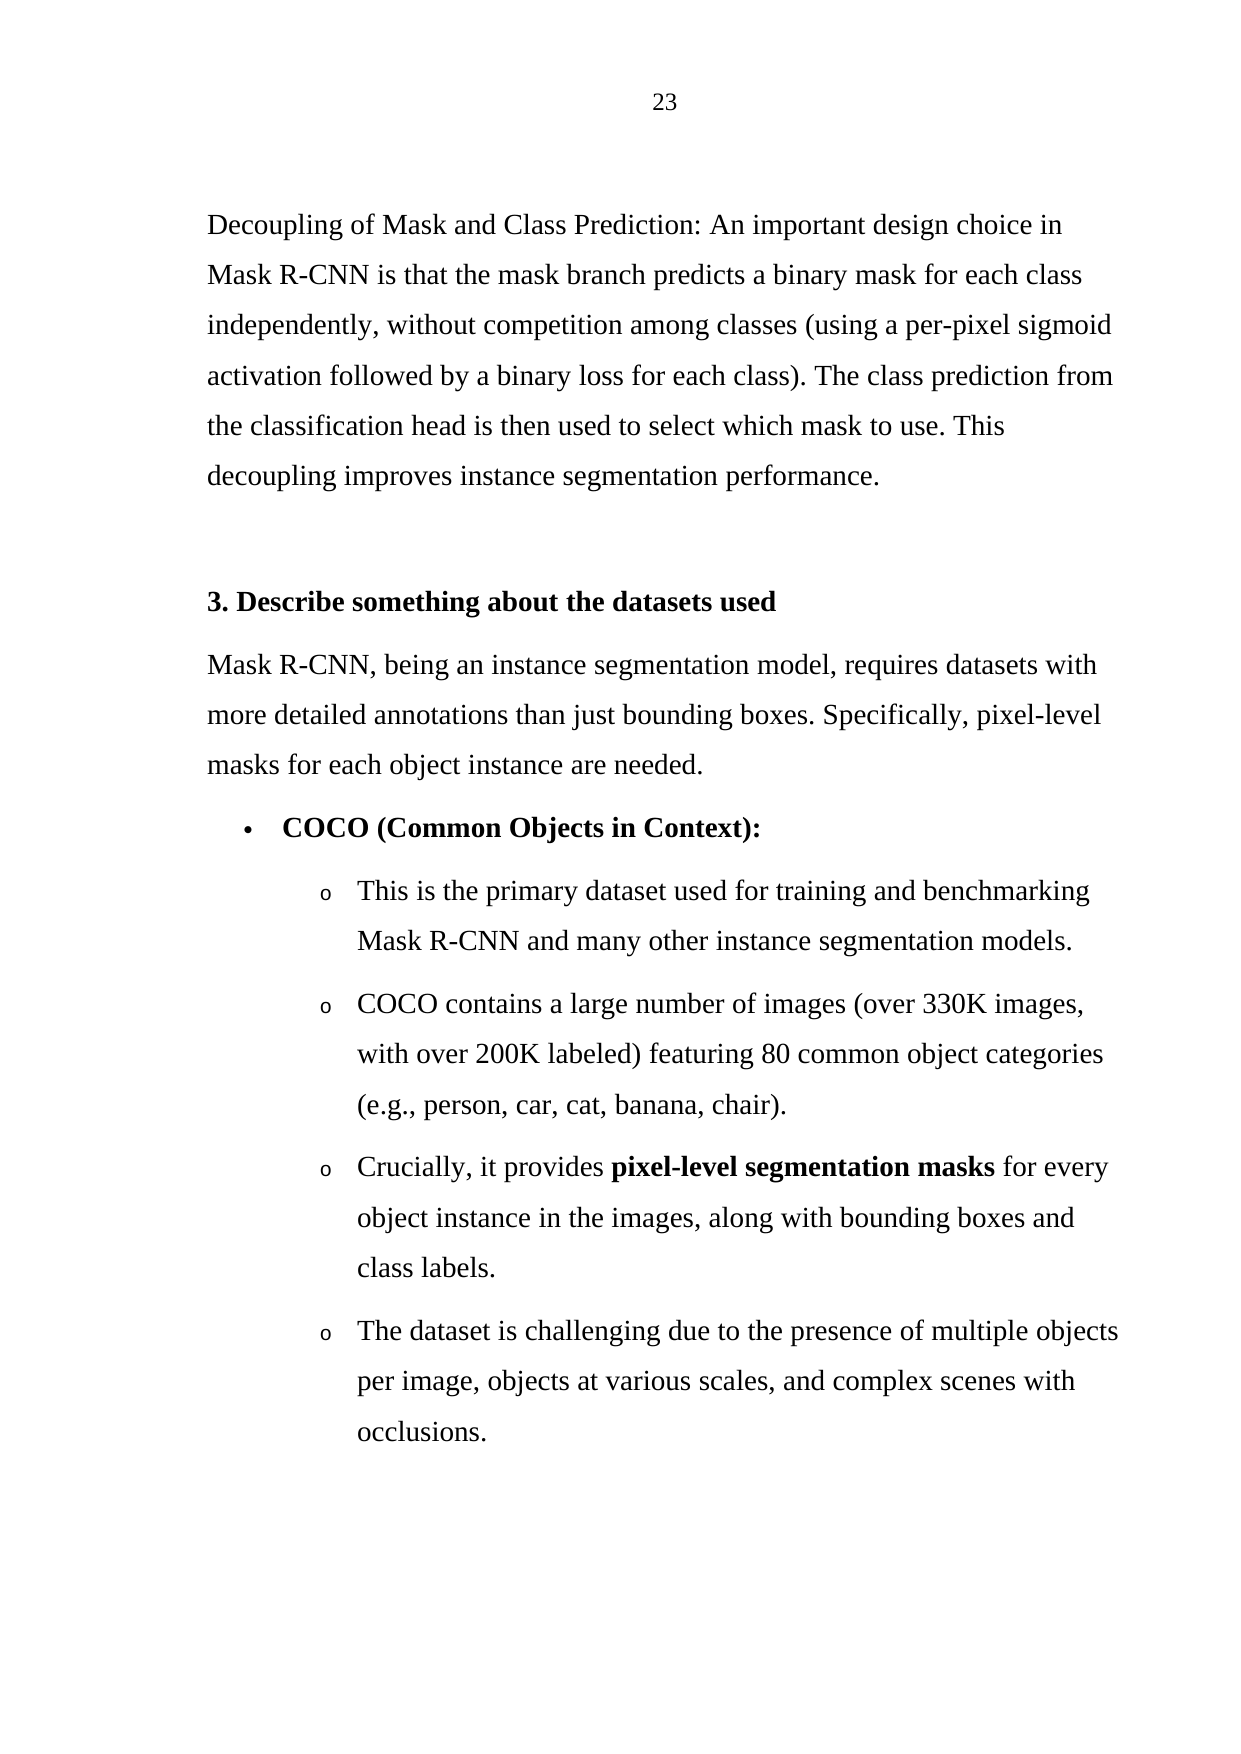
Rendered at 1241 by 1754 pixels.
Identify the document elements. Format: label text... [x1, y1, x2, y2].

text 3. Describe something about the datasets used [207, 584, 1122, 617]
list COCO (Common Objects in Context): [244, 810, 1122, 844]
list This is the primary dataset used for training and benchmarking Mask R-CNN and many other instance segmentation models. [319, 873, 1122, 957]
list Crucially, it provides pixel-level segmentation masks for every object instance in the images, along with bounding boxes and class labels. [319, 1149, 1122, 1284]
list COCO contains a large number of images (over 330K images, with over 200K labeled) featuring 80 common object categories (e.g., person, car, cat, banana, chair). [319, 986, 1122, 1120]
text Mask R-CNN, being an instance segmentation model, requires datasets with more detailed annotations than just bounding boxes. Specifically, pixel-level masks for each object instance are needed. [207, 647, 1122, 781]
list The dataset is challenging due to the presence of multiple objects per image, objects at various scales, and complex scenes with occlusions. [319, 1313, 1122, 1447]
text Decoupling of Mask and Class Prediction: An important design choice in Mask R-CNN is that the mask branch predicts a binary mask for each class independently, without competition among classes (using a per-pixel sigmoid activation followed by a binary loss for each class). The class prediction from the classification head is then used to select which mask to use. This decoupling improves instance segmentation performance. [207, 207, 1122, 492]
